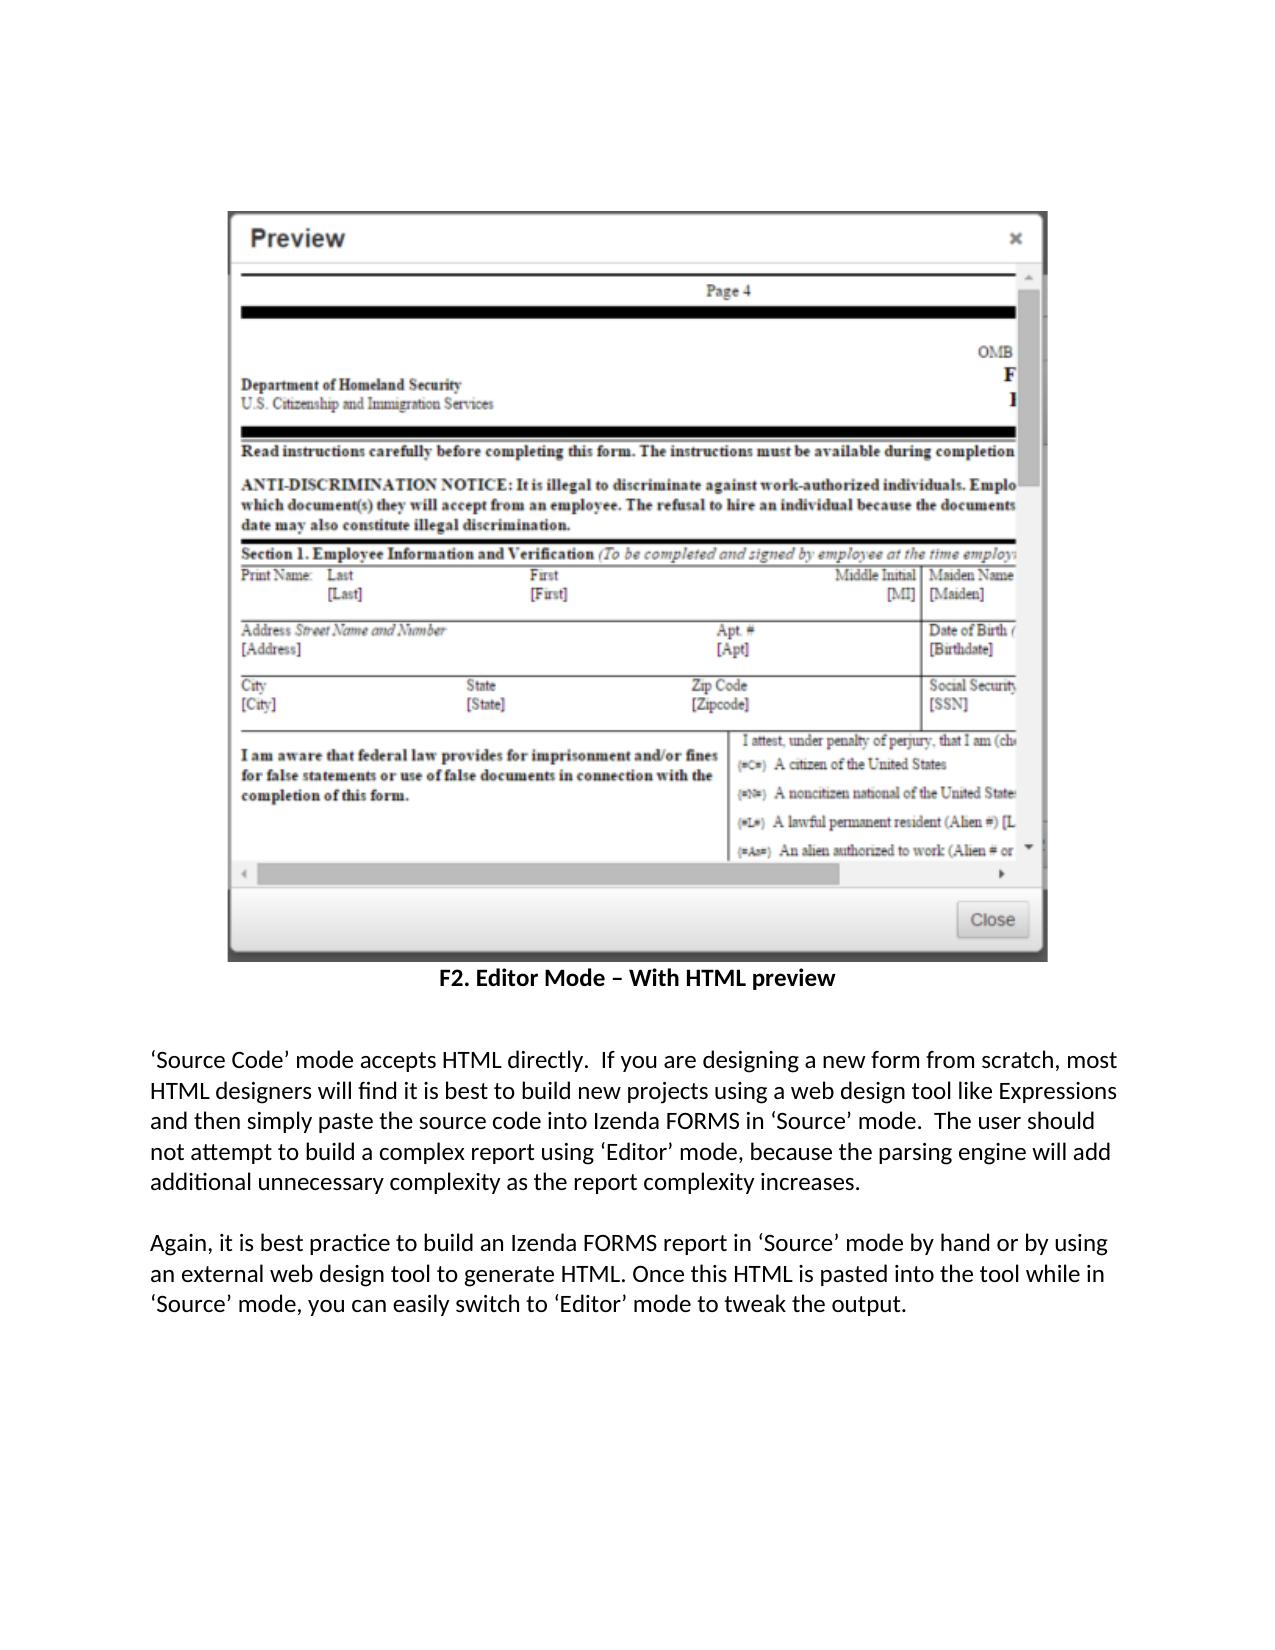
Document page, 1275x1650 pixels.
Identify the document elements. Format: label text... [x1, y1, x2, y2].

text Again, it is best practice to build an Izenda FORMS report in ‘Source’ mode by hand or by using an external web design tool to generate HTML. Once this HTML is pasted into the tool while in ‘Source’ mode, you can easily switch to ‘Editor’ mode to tweak the output. [150, 1227, 1125, 1319]
picture [227, 211, 1048, 962]
text ‘Source Code’ mode accepts HTML directly. If you are designing a new form from scratch, most HTML designers will find it is best to build new projects using a web design tool like Expressions and then simply paste the source code into Izenda FORMS in ‘Source’ mode. The user should not attempt to build a complex report using ‘Editor’ mode, because the parsing engine will add additional unnecessary complexity as the report complexity increases. [150, 1044, 1125, 1227]
